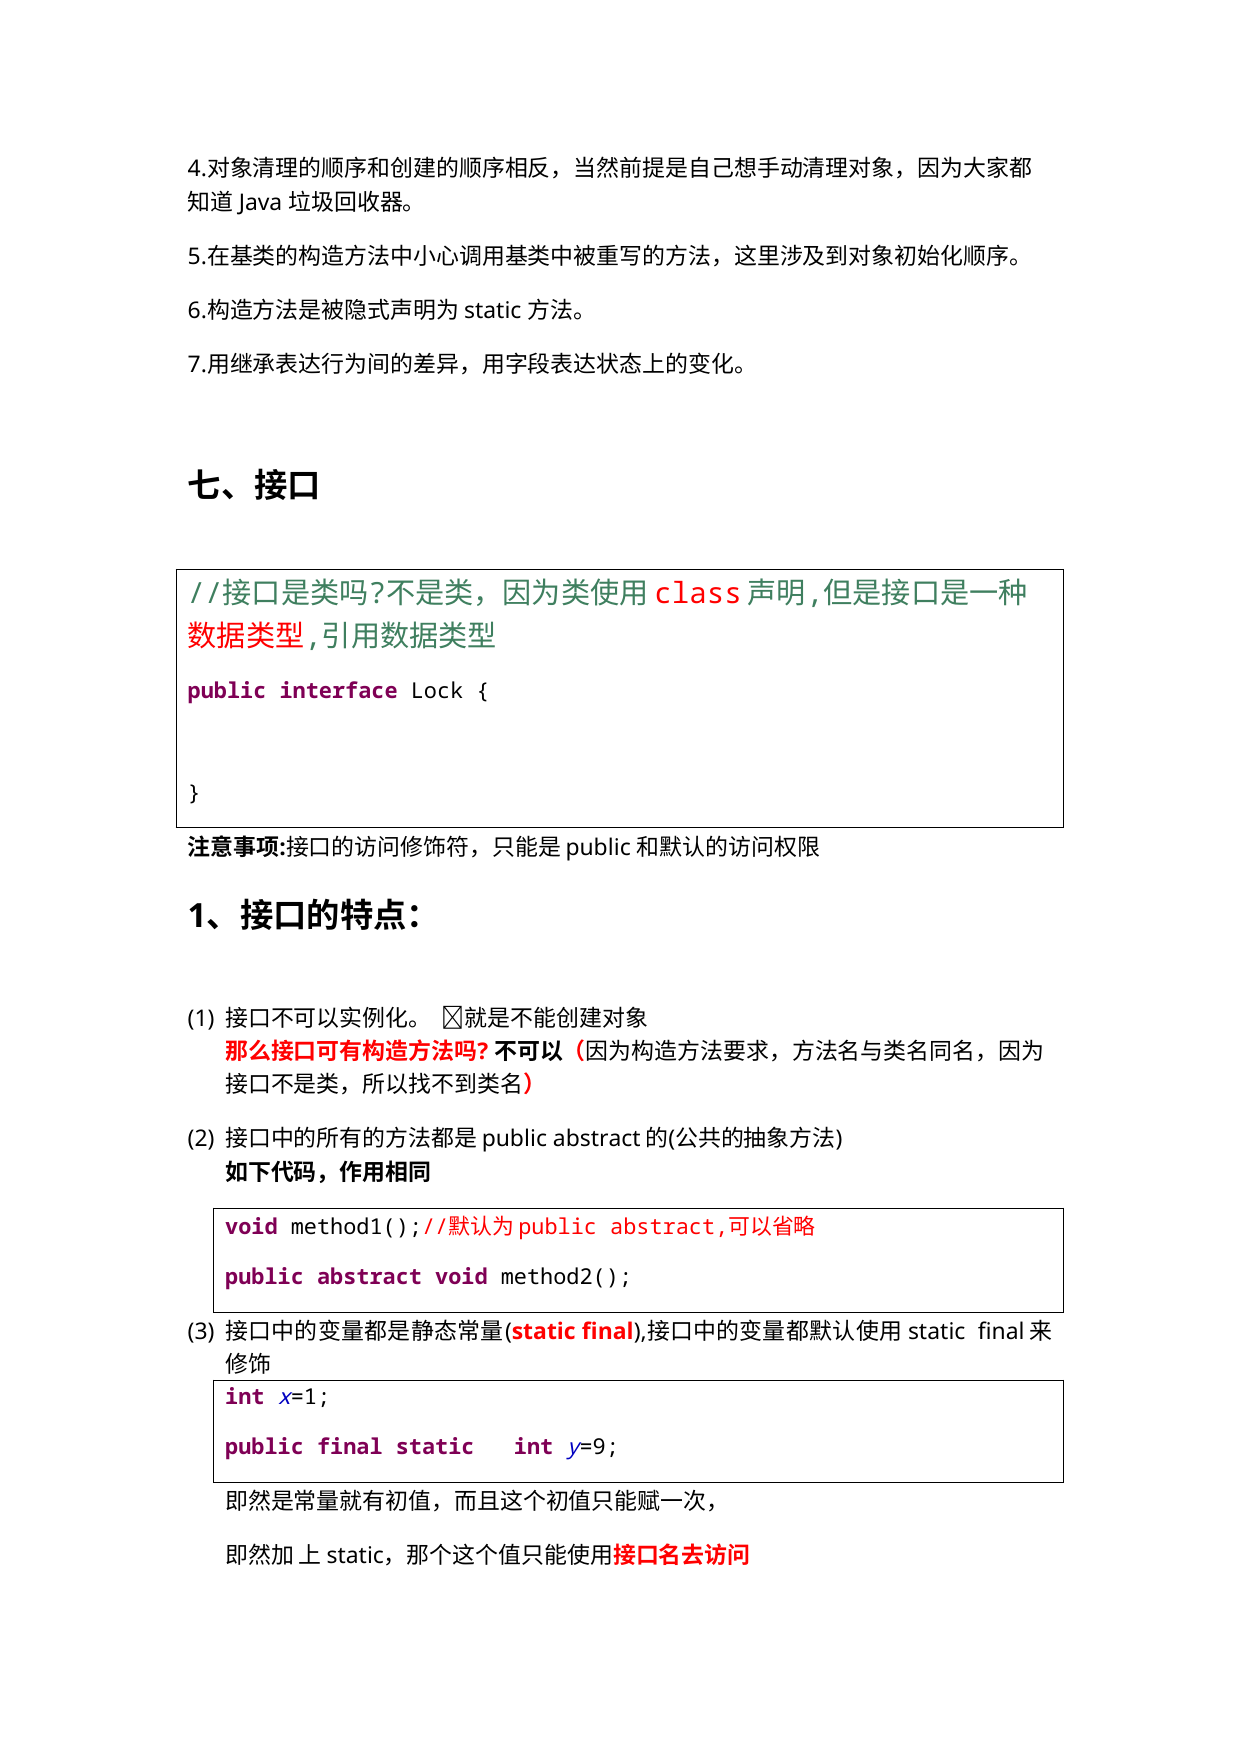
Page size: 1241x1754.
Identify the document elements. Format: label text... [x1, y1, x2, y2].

text 即然是常量就有初值，而且这个初值只能赋一次， [225, 1483, 1053, 1516]
list 接口不可以实例化。 就是不能创建对象 [187, 999, 1053, 1033]
table_header void method1();//默认为public abstract,可以省略 public abstract void method2(); [214, 1209, 1063, 1312]
text 7.用继承表达行为间的差异，用字段表达状态上的变化。 [187, 346, 1053, 379]
list 接口中的所有的方法都是public abstract的(公共的抽象方法) [187, 1120, 1053, 1154]
text 即然加 上static，那个这个值只能使用接口名去访问 [225, 1537, 1053, 1570]
list 接口中的变量都是静态常量(static final),接口中的变量都默认使用static final来修饰 [187, 1313, 1053, 1379]
subtitle 1、接口的特点： [187, 889, 1053, 937]
text 注意事项:接口的访问修饰符，只能是public 和默认的访问权限 [187, 828, 1053, 862]
text 如下代码，作用相同 [225, 1154, 1053, 1187]
table_header //接口是类吗?不是类，因为类使用class声明,但是接口是一种数据类型,引用数据类型 public interface Lock { } [177, 570, 1063, 827]
text 5.在基类的构造方法中小心调用基类中被重写的方法，这里涉及到对象初始化顺序。 [187, 237, 1053, 271]
table_header int x=1; public final static int y=9; [214, 1381, 1063, 1482]
text 6.构造方法是被隐式声明为 static 方法。 [187, 292, 1053, 325]
subtitle 七、接口 [187, 458, 1053, 507]
text 那么接口可有构造方法吗? 不可以（因为构造方法要求，方法名与类名同名，因为接口不是类，所以找不到类名） [225, 1033, 1053, 1099]
text 4.对象清理的顺序和创建的顺序相反，当然前提是自己想手动清理对象，因为大家都知道 Java 垃圾回收器。 [187, 150, 1053, 217]
